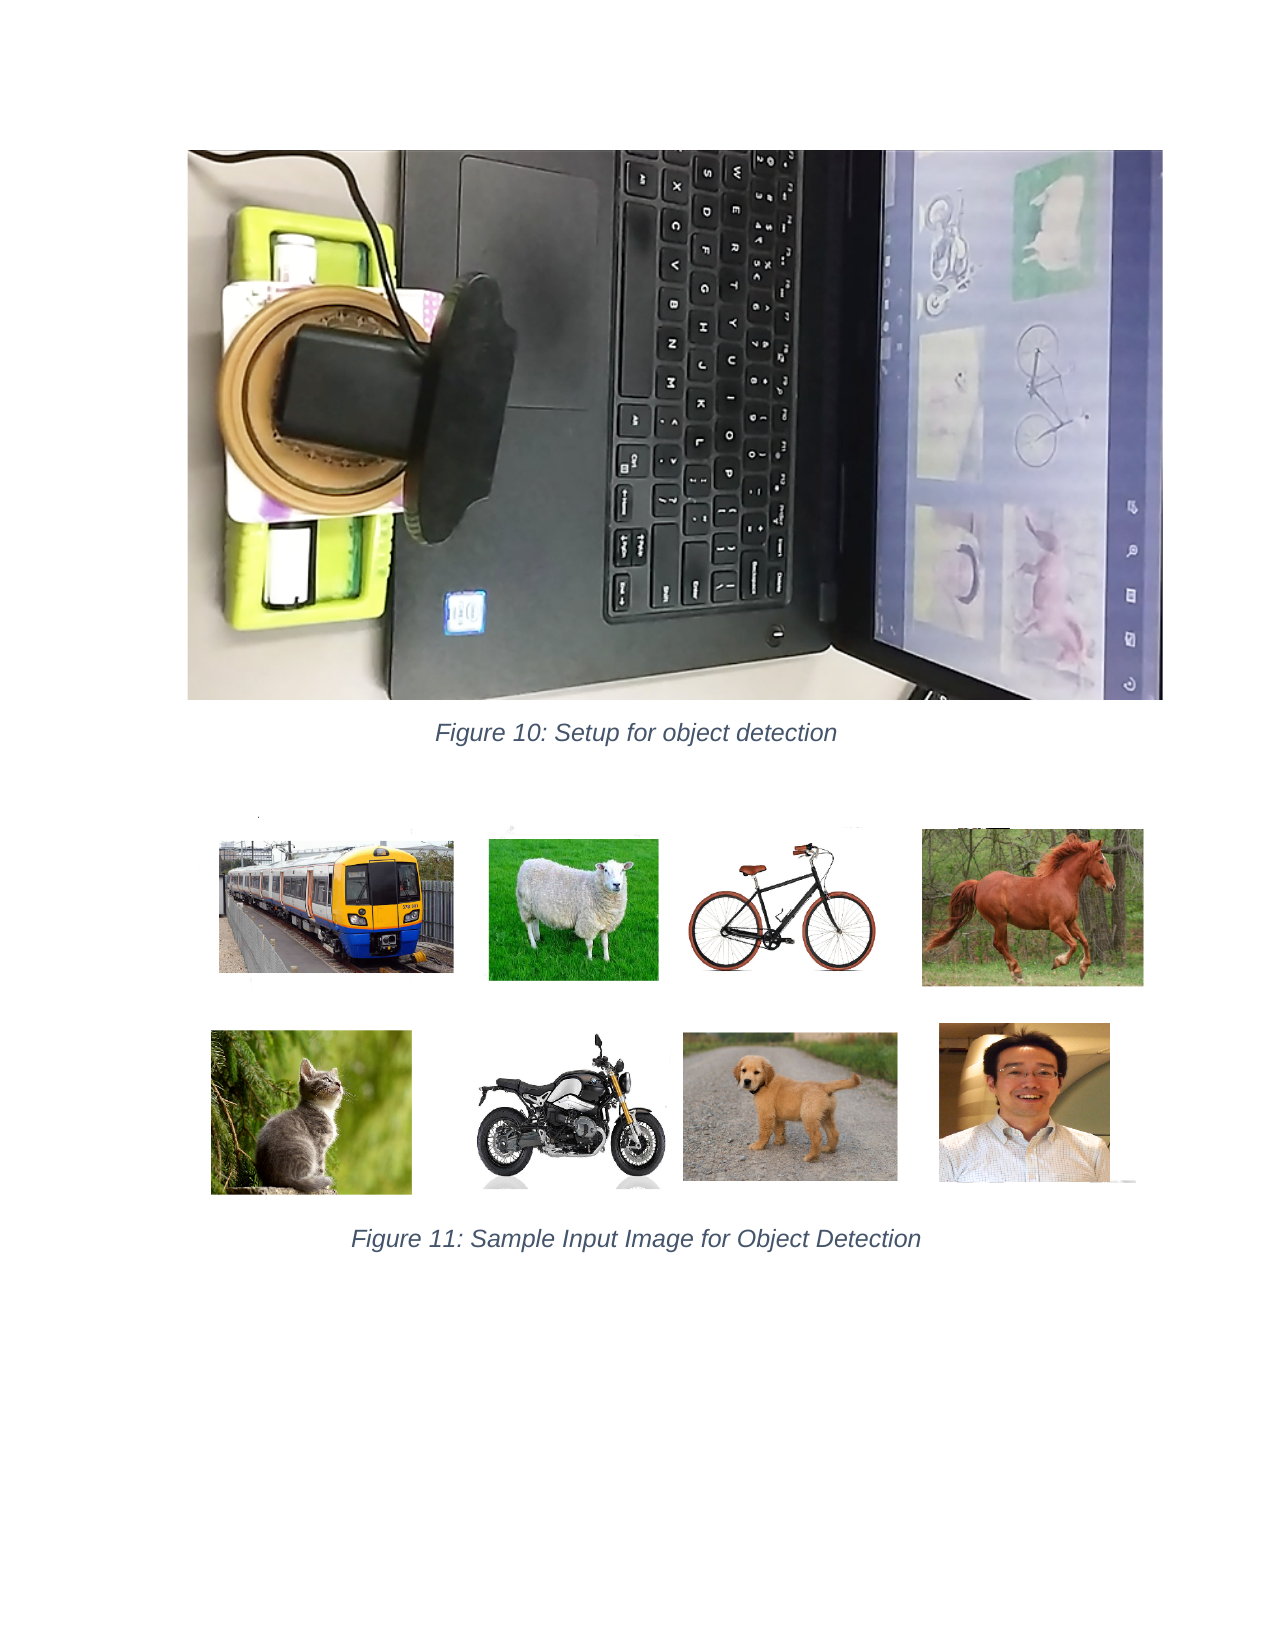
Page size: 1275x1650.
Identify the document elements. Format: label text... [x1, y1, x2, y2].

picture [187, 150, 1163, 700]
picture [187, 814, 1163, 1205]
text Figure 11: Sample Input Image for Object Detection [150, 1223, 1125, 1252]
text Figure 10: Setup for object detection [150, 718, 1125, 747]
